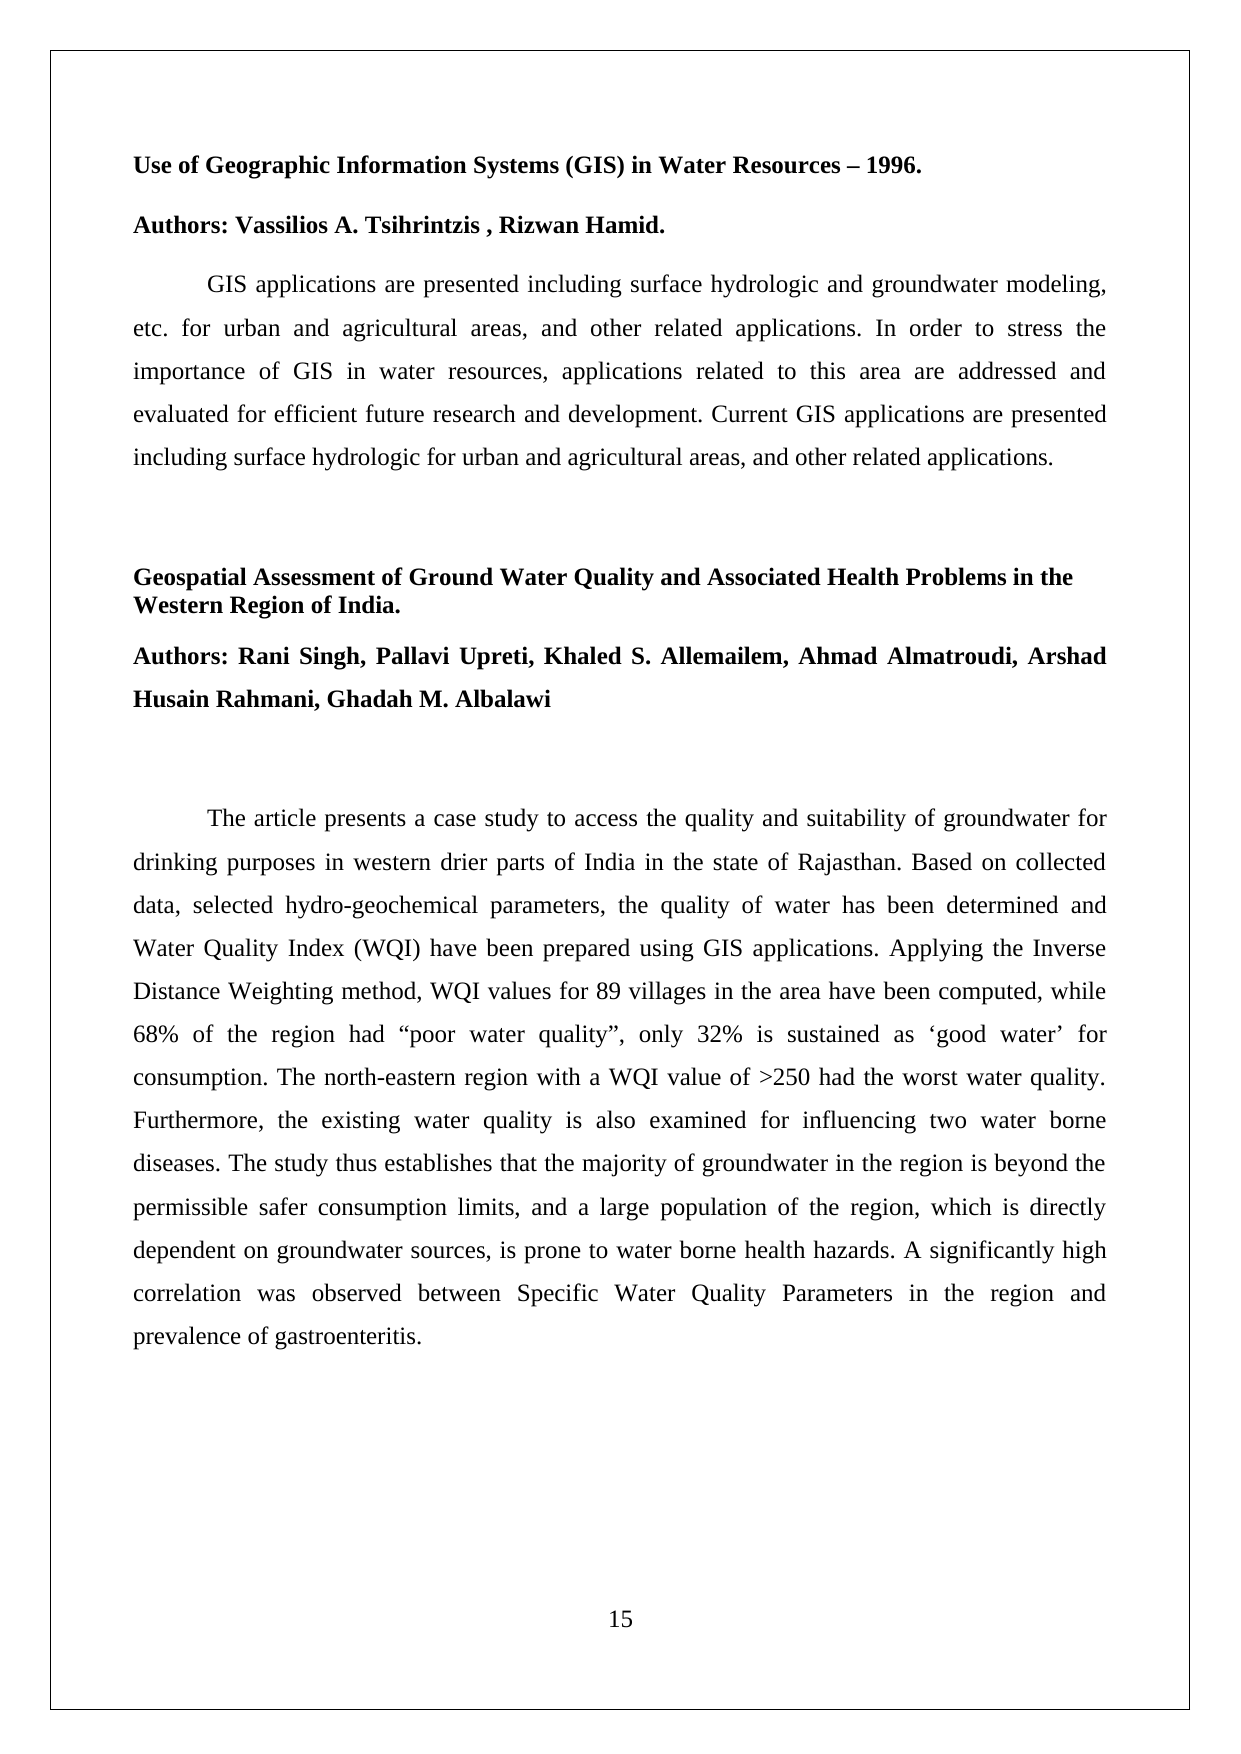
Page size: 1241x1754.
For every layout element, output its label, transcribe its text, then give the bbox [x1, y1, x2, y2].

text The article presents a case study to access the quality and suitability of groundwater for drinking purposes in western drier parts of India in the state of Rajasthan. Based on collected data, selected hydro-geochemical parameters, the quality of water has been determined and Water Quality Index (WQI) have been prepared using GIS applications. Applying the Inverse Distance Weighting method, WQI values for 89 villages in the area have been computed, while 68% of the region had “poor water quality”, only 32% is sustained as ‘good water’ for consumption. The north-eastern region with a WQI value of >250 had the worst water quality. Furthermore, the existing water quality is also examined for influencing two water borne diseases. The study thus establishes that the majority of groundwater in the region is beyond the permissible safer consumption limits, and a large population of the region, which is directly dependent on groundwater sources, is prone to water borne health hazards. A significantly high correlation was observed between Specific Water Quality Parameters in the region and prevalence of gastroenteritis. [133, 803, 1108, 1350]
text Authors: Rani Singh, Pallavi Upreti, Khaled S. Allemailem, Ahmad Almatroudi, Arshad Husain Rahmani, Ghadah M. Albalawi [133, 641, 1108, 713]
text Geospatial Assessment of Ground Water Quality and Associated Health Problems in the Western Region of India. [133, 562, 1108, 619]
text Use of Geographic Information Systems (GIS) in Water Resources – 1996. [133, 150, 1108, 179]
text GIS applications are presented including surface hydrologic and groundwater modeling, etc. for urban and agricultural areas, and other related applications. In order to stress the importance of GIS in water resources, applications related to this area are addressed and evaluated for efficient future research and development. Current GIS applications are presented including surface hydrologic for urban and agricultural areas, and other related applications. [133, 269, 1108, 471]
text Authors: Vassilios A. Tsihrintzis , Rizwan Hamid. [133, 210, 1108, 238]
